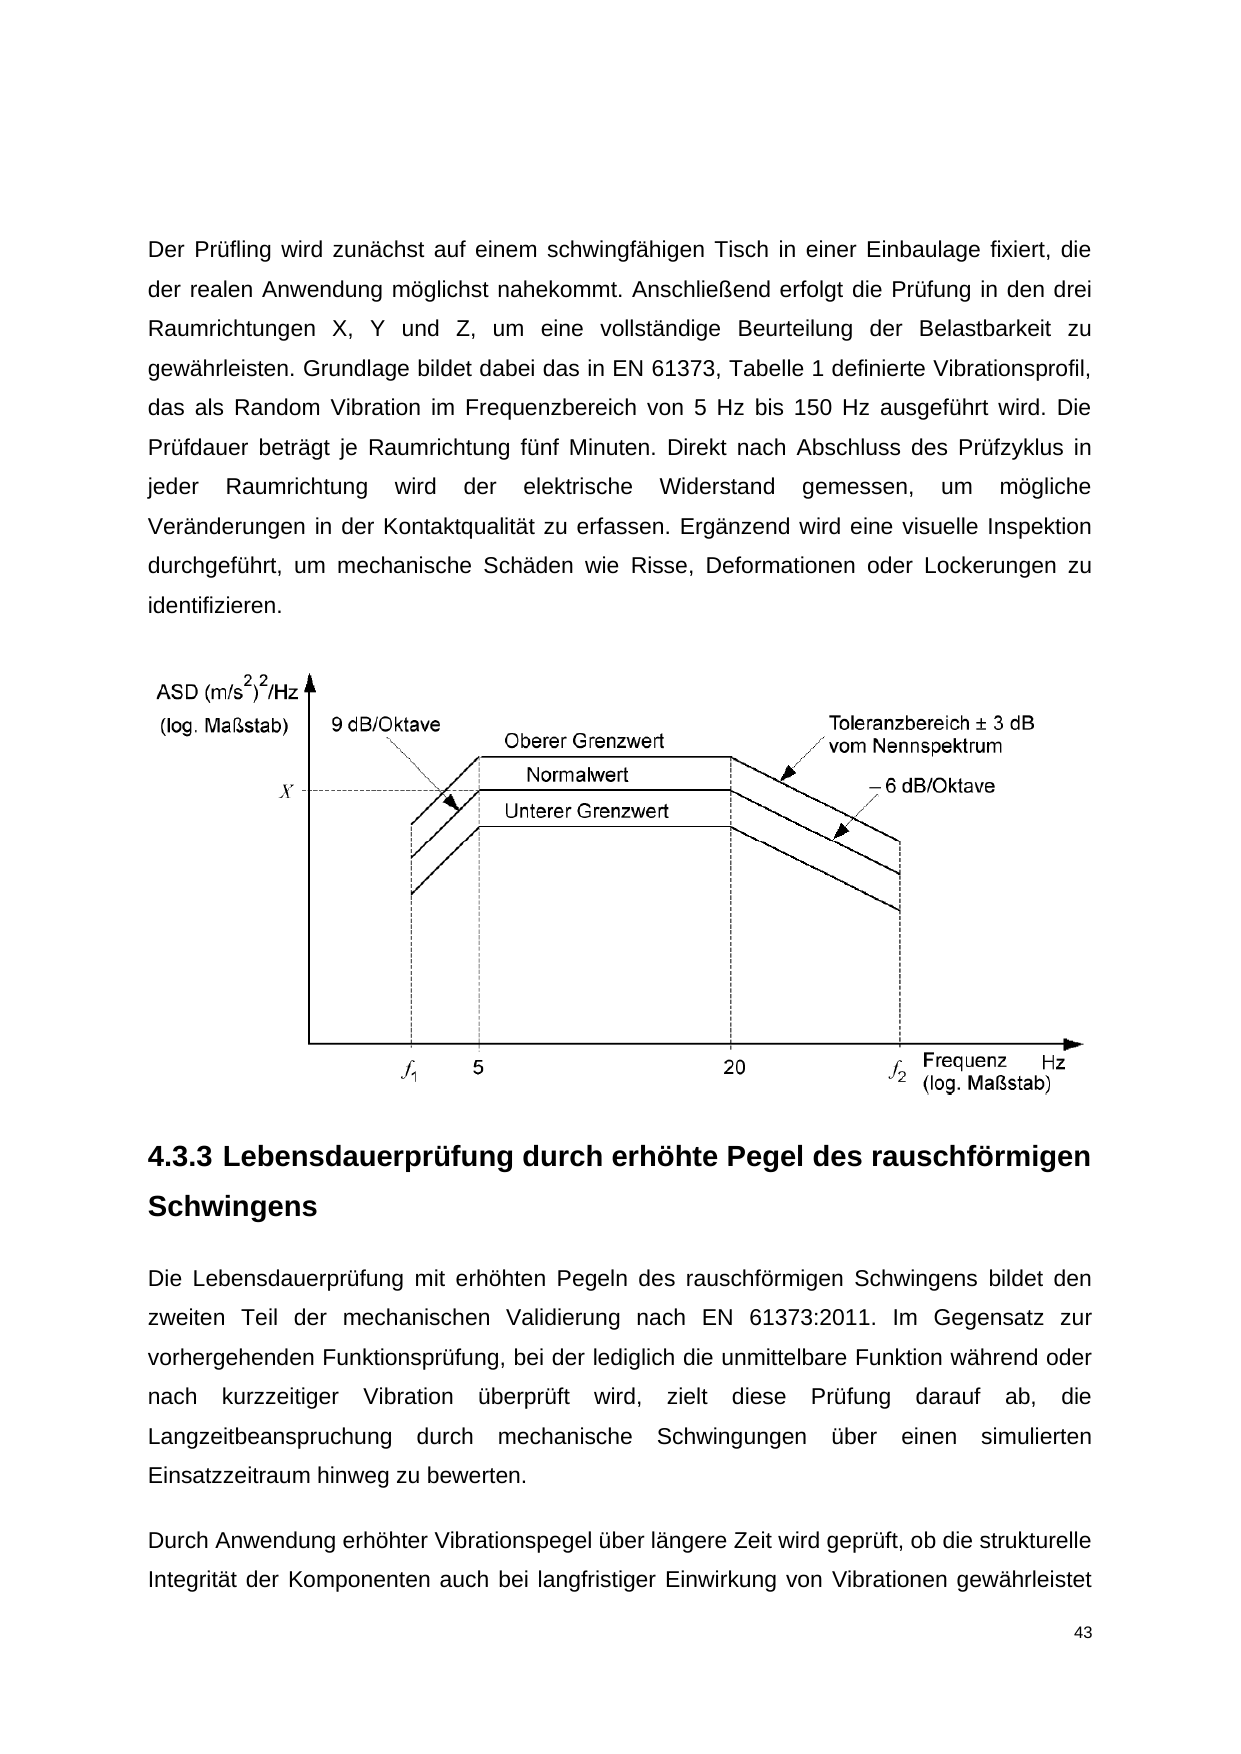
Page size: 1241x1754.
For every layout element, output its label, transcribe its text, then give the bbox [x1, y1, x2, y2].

text Die Lebensdauerprüfung mit erhöhten Pegeln des rauschförmigen Schwingens bildet den zweiten Teil der mechanischen Validierung nach EN 61373:2011. Im Gegensatz zur vorhergehenden Funktionsprüfung, bei der lediglich die unmittelbare Funktion während oder nach kurzzeitiger Vibration überprüft wird, zielt diese Prüfung darauf ab, die Langzeitbeanspruchung durch mechanische Schwingungen über einen simulierten Einsatzzeitraum hinweg zu bewerten. [148, 1265, 1092, 1488]
subtitle Lebensdauerprüfung durch erhöhte Pegel des rauschförmigen Schwingens [148, 1139, 1092, 1223]
text Der Prüfling wird zunächst auf einem schwingfähigen Tisch in einer Einbaulage fixiert, die der realen Anwendung möglichst nahekommt. Anschließend erfolgt die Prüfung in den drei Raumrichtungen X, Y und Z, um eine vollständige Beurteilung der Belastbarkeit zu gewährleisten. Grundlage bildet dabei das in EN 61373, Tabelle 1 definierte Vibrationsprofil, das als Random Vibration im Frequenzbereich von 5 Hz bis 150 Hz ausgeführt wird. Die Prüfdauer beträgt je Raumrichtung fünf Minuten. Direkt nach Abschluss des Prüfzyklus in jeder Raumrichtung wird der elektrische Widerstand gemessen, um mögliche Veränderungen in der Kontaktqualität zu erfassen. Ergänzend wird eine visuelle Inspektion durchgeführt, um mechanische Schäden wie Risse, Deformationen oder Lockerungen zu identifizieren. [148, 236, 1092, 618]
picture [147, 656, 1093, 1101]
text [148, 1527, 1092, 1592]
